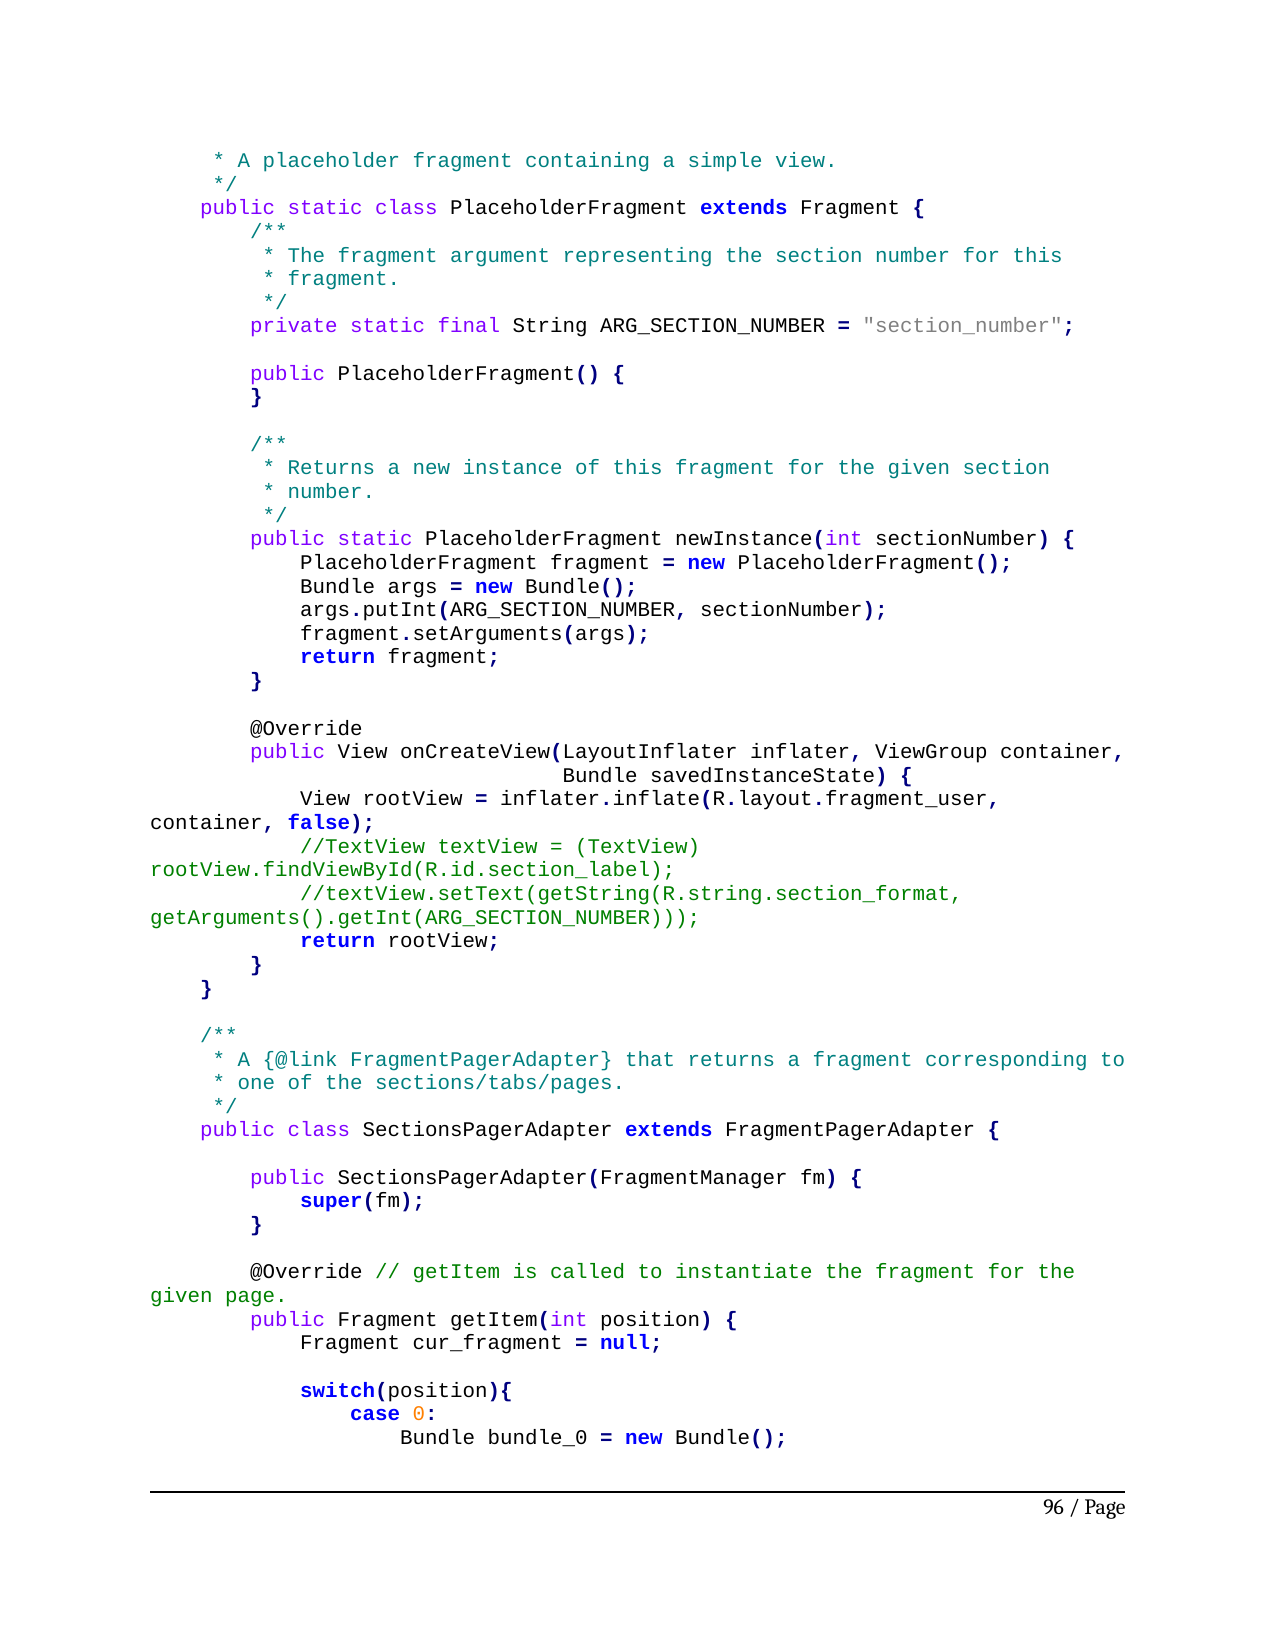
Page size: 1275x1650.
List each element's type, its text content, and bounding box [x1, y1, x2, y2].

text } [150, 954, 1125, 978]
text args.putInt(ARG_SECTION_NUMBER, sectionNumber); [150, 599, 1125, 623]
text } [150, 386, 1125, 410]
text private static final String ARG_SECTION_NUMBER = "section_number"; [150, 316, 1125, 339]
text * fragment. [150, 268, 1125, 292]
text @Override [150, 717, 1125, 741]
text public PlaceholderFragment() { [150, 363, 1125, 386]
text */ [150, 505, 1125, 528]
text /** [150, 1025, 1125, 1048]
text */ [150, 1096, 1125, 1119]
text public Fragment getItem(int position) { [150, 1309, 1125, 1332]
text public SectionsPagerAdapter(FragmentManager fm) { [150, 1167, 1125, 1190]
text public static PlaceholderFragment newInstance(int sectionNumber) { [150, 528, 1125, 552]
text */ [150, 174, 1125, 197]
text /** [150, 221, 1125, 244]
text * Returns a new instance of this fragment for the given section [150, 457, 1125, 481]
text switch(position){ [150, 1379, 1125, 1403]
text * one of the sections/tabs/pages. [150, 1072, 1125, 1096]
text Bundle savedInstanceState) { [150, 765, 1125, 788]
text //TextView textView = (TextView) rootView.findViewById(R.id.section_label); [150, 836, 1125, 883]
text //textView.setText(getString(R.string.section_format, getArguments().getInt(ARG_SECTION_NUMBER))); [150, 883, 1125, 930]
text /** [150, 434, 1125, 457]
text super(fm); [150, 1190, 1125, 1214]
text PlaceholderFragment fragment = new PlaceholderFragment(); [150, 552, 1125, 576]
text } [150, 670, 1125, 694]
text @Override // getItem is called to instantiate the fragment for the given page. [150, 1261, 1125, 1309]
text * A placeholder fragment containing a simple view. [150, 150, 1125, 174]
text fragment.setArguments(args); [150, 623, 1125, 647]
text * The fragment argument representing the section number for this [150, 244, 1125, 268]
text * number. [150, 481, 1125, 505]
text * A {@link FragmentPagerAdapter} that returns a fragment corresponding to [150, 1048, 1125, 1072]
text return rootView; [150, 930, 1125, 954]
text public class SectionsPagerAdapter extends FragmentPagerAdapter { [150, 1119, 1125, 1143]
text return fragment; [150, 647, 1125, 670]
text Bundle bundle_0 = new Bundle(); [150, 1427, 1125, 1451]
text Fragment cur_fragment = null; [150, 1332, 1125, 1356]
text public View onCreateView(LayoutInflater inflater, ViewGroup container, [150, 741, 1125, 765]
text */ [150, 292, 1125, 316]
text public static class PlaceholderFragment extends Fragment { [150, 197, 1125, 221]
text } [150, 978, 1125, 1001]
text View rootView = inflater.inflate(R.layout.fragment_user, container, false); [150, 788, 1125, 836]
text } [150, 1214, 1125, 1238]
text Bundle args = new Bundle(); [150, 576, 1125, 599]
text case 0: [150, 1403, 1125, 1427]
